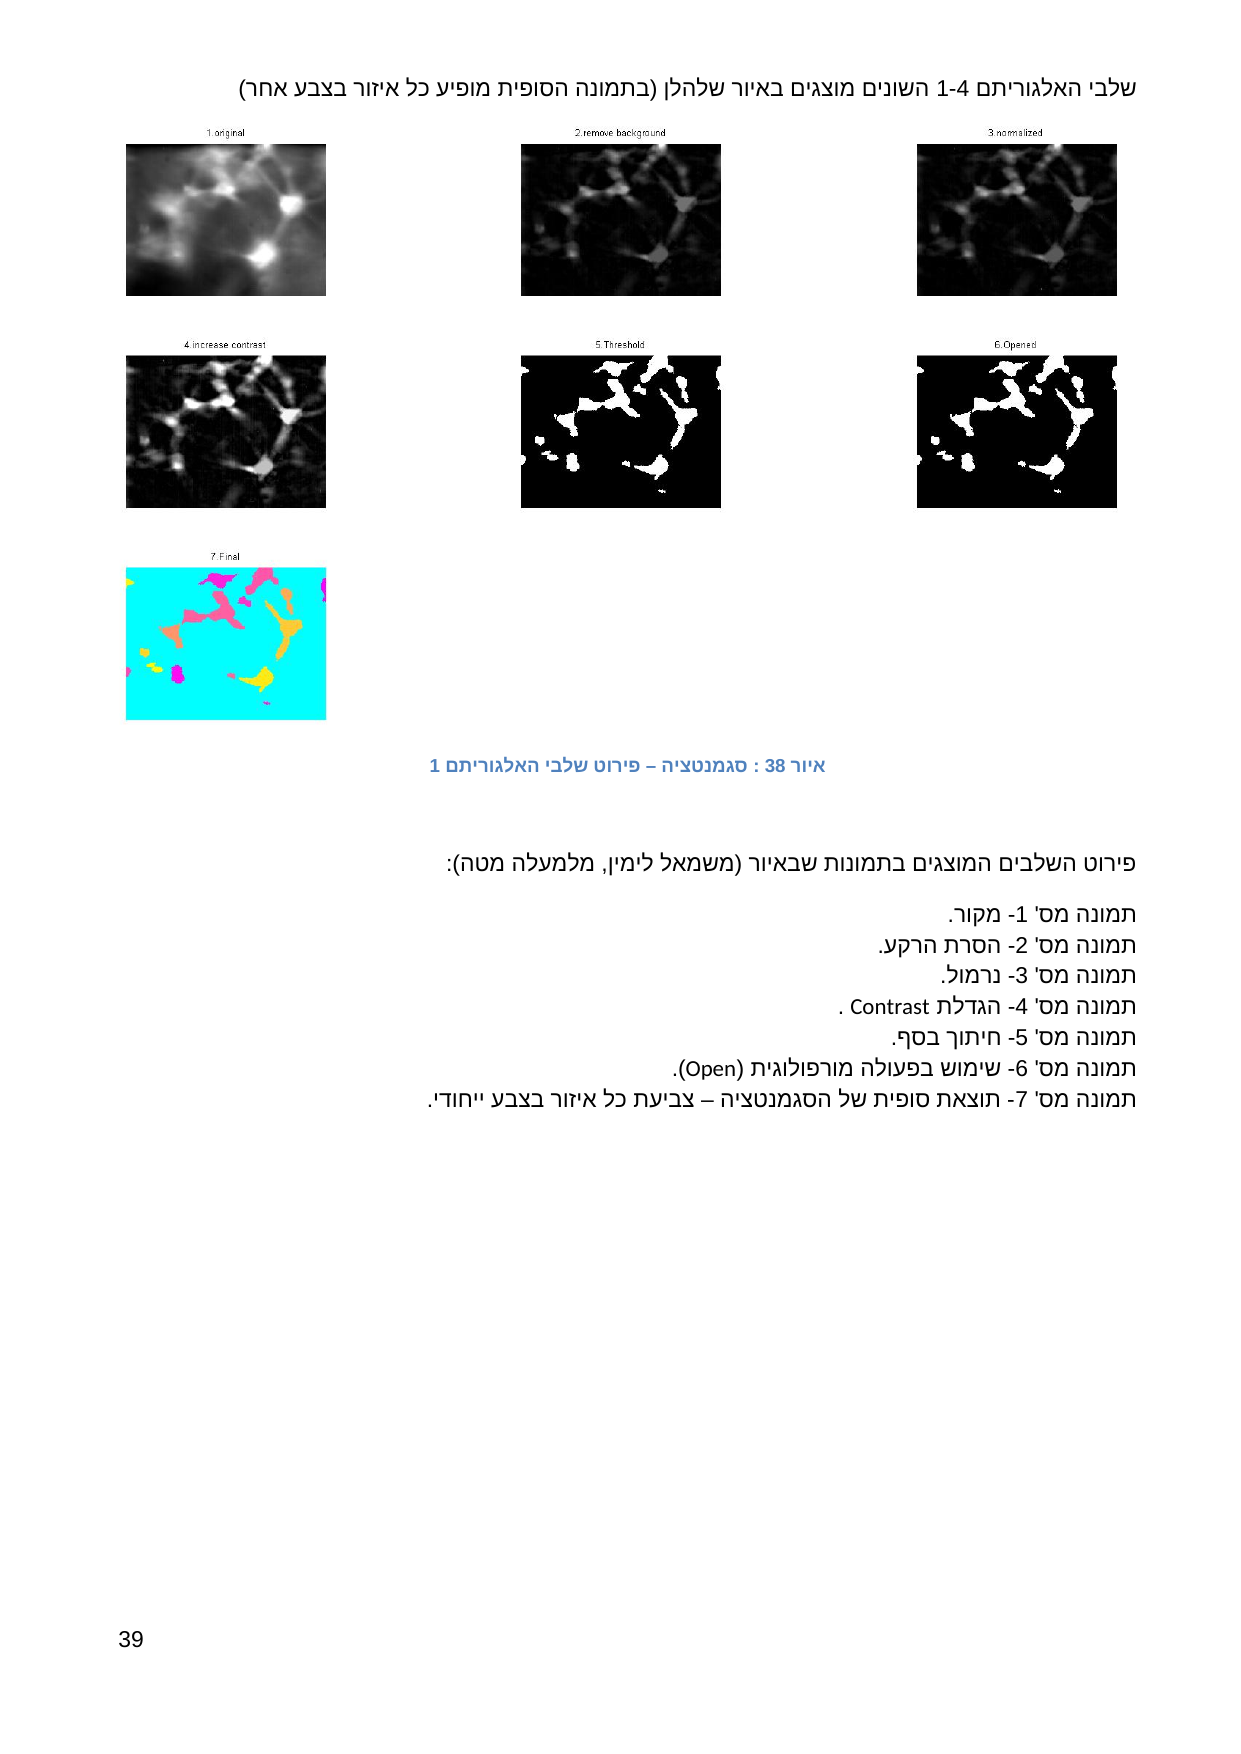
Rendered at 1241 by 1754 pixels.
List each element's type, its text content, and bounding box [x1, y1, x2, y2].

picture [119, 126, 1137, 730]
text פירוט השלבים המוצגים בתמונות שבאיור (משמאל לימין, מלמעלה מטה): [118, 850, 1137, 877]
text תמונה מס' 1- מקור. תמונה מס' 2- הסרת הרקע. תמונה מס' 3- נרמול. תמונה מס' 4- הגדלת Contrast . תמונה מס' 5- חיתוך בסף. תמונה מס' 6- שימוש בפעולה מורפולוגית (Open). תמונה מס' 7- תוצאת סופית של הסגמנטציה – צביעת כל איזור בצבע ייחודי. [118, 901, 1137, 1112]
text שלבי האלגוריתם 1-4 השונים מוצגים באיור שלהלן (בתמונה הסופית מופיע כל איזור בצבע אחר) [118, 75, 1137, 101]
text איור 38 : סגמנטציה – פירוט שלבי האלגוריתם 1 [118, 755, 1137, 777]
